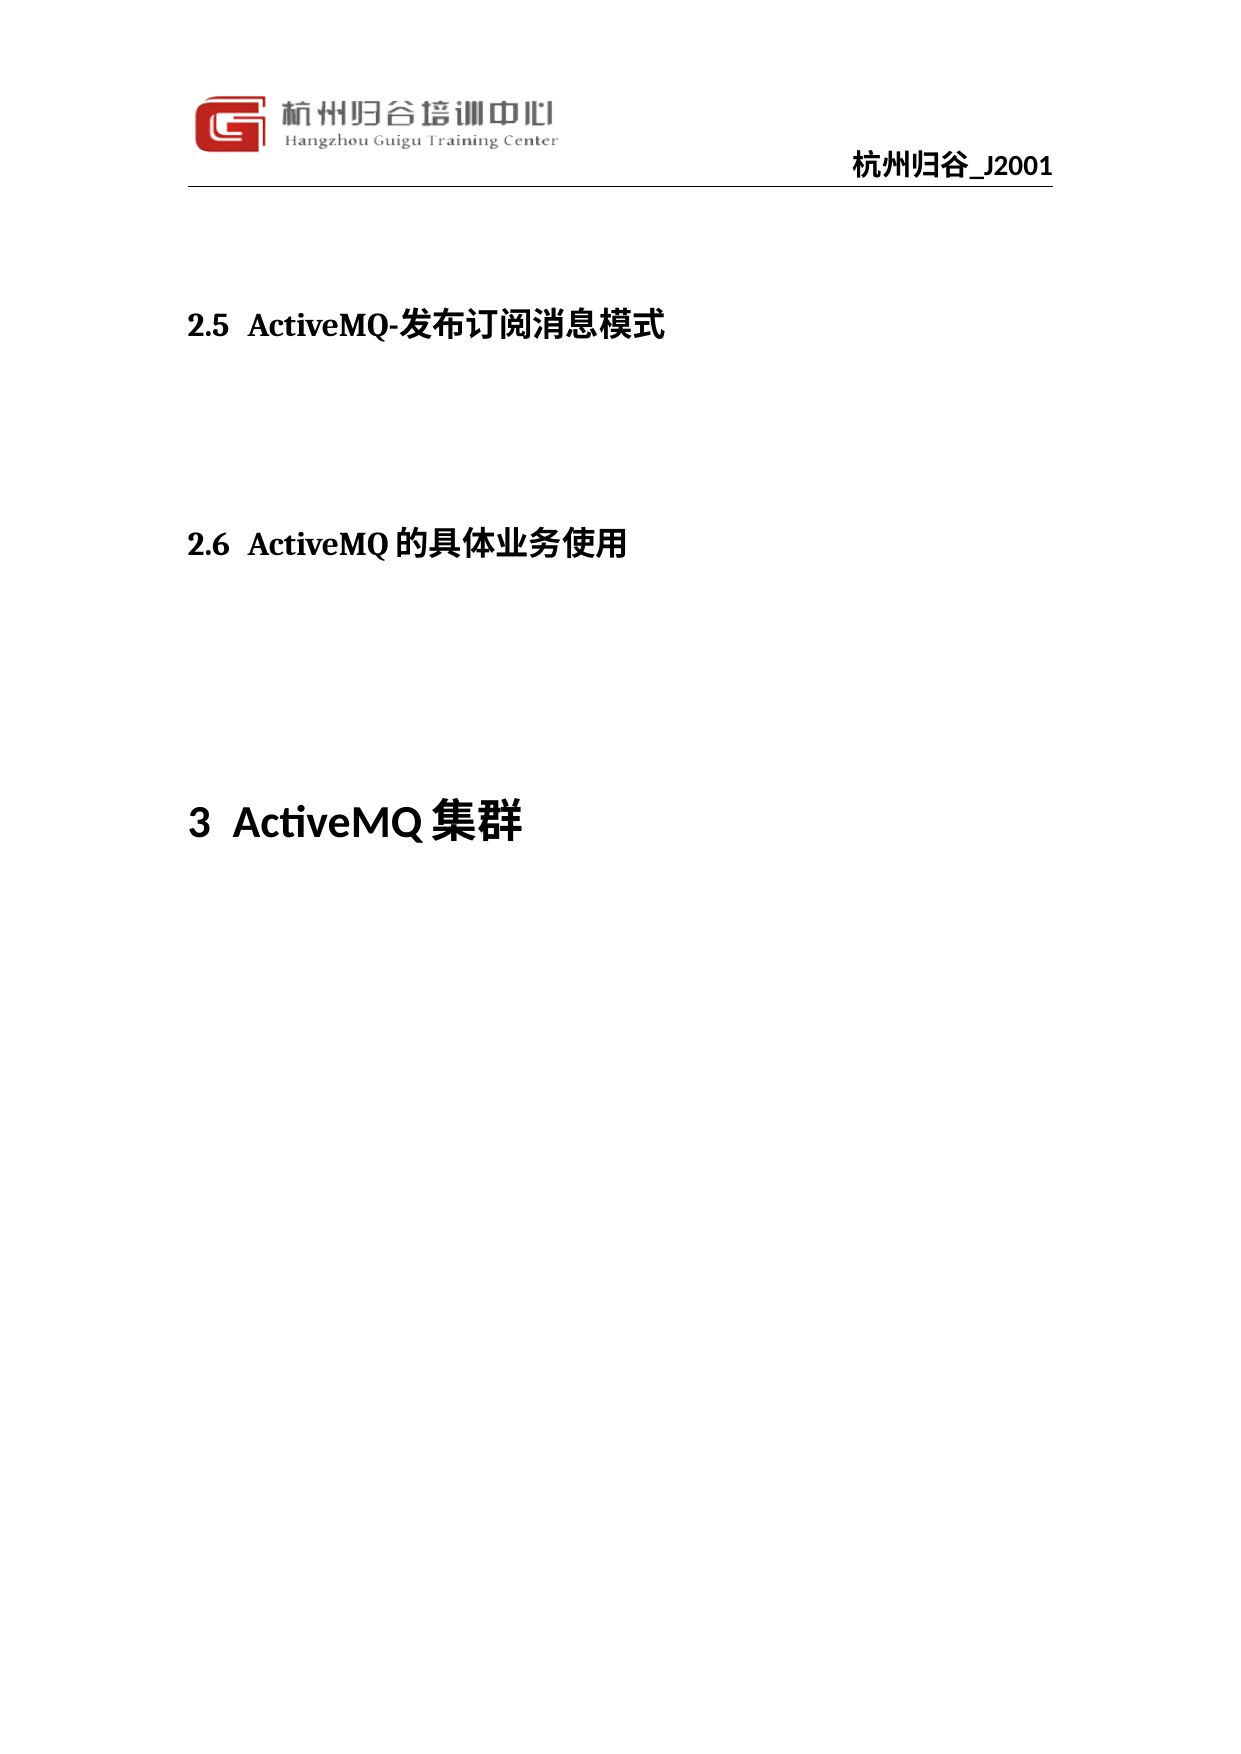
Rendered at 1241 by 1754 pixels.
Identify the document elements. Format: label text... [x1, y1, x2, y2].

subtitle ActiveMQ-发布订阅消息模式 [187, 289, 1053, 354]
subtitle ActiveMQ的具体业务使用 [187, 508, 1053, 573]
picture [187, 88, 604, 176]
subtitle ActiveMQ集群 [187, 768, 1053, 866]
